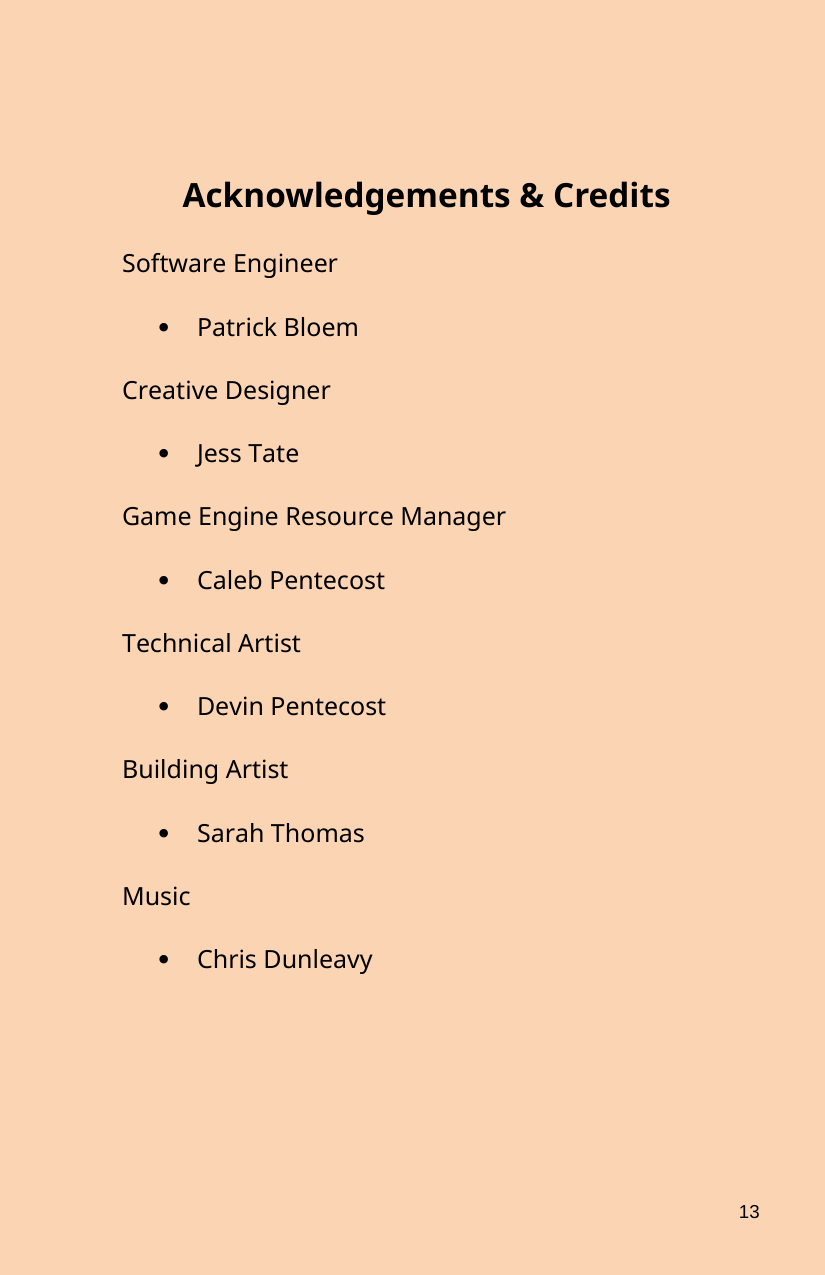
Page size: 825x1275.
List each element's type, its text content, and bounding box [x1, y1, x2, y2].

list Chris Dunleavy [159, 942, 731, 976]
text Creative Designer [122, 373, 731, 407]
list Devin Pentecost [159, 689, 731, 723]
text Technical Artist [122, 626, 731, 659]
title Acknowledgements & Credits [122, 172, 731, 217]
text Software Engineer [122, 246, 731, 280]
list Caleb Pentecost [159, 562, 731, 596]
text Game Engine Resource Manager [122, 499, 731, 533]
text Building Artist [122, 752, 731, 786]
text Music [122, 878, 731, 912]
list Sarah Thomas [159, 815, 731, 849]
list Jess Tate [159, 436, 731, 470]
list Patrick Bloem [159, 309, 731, 343]
